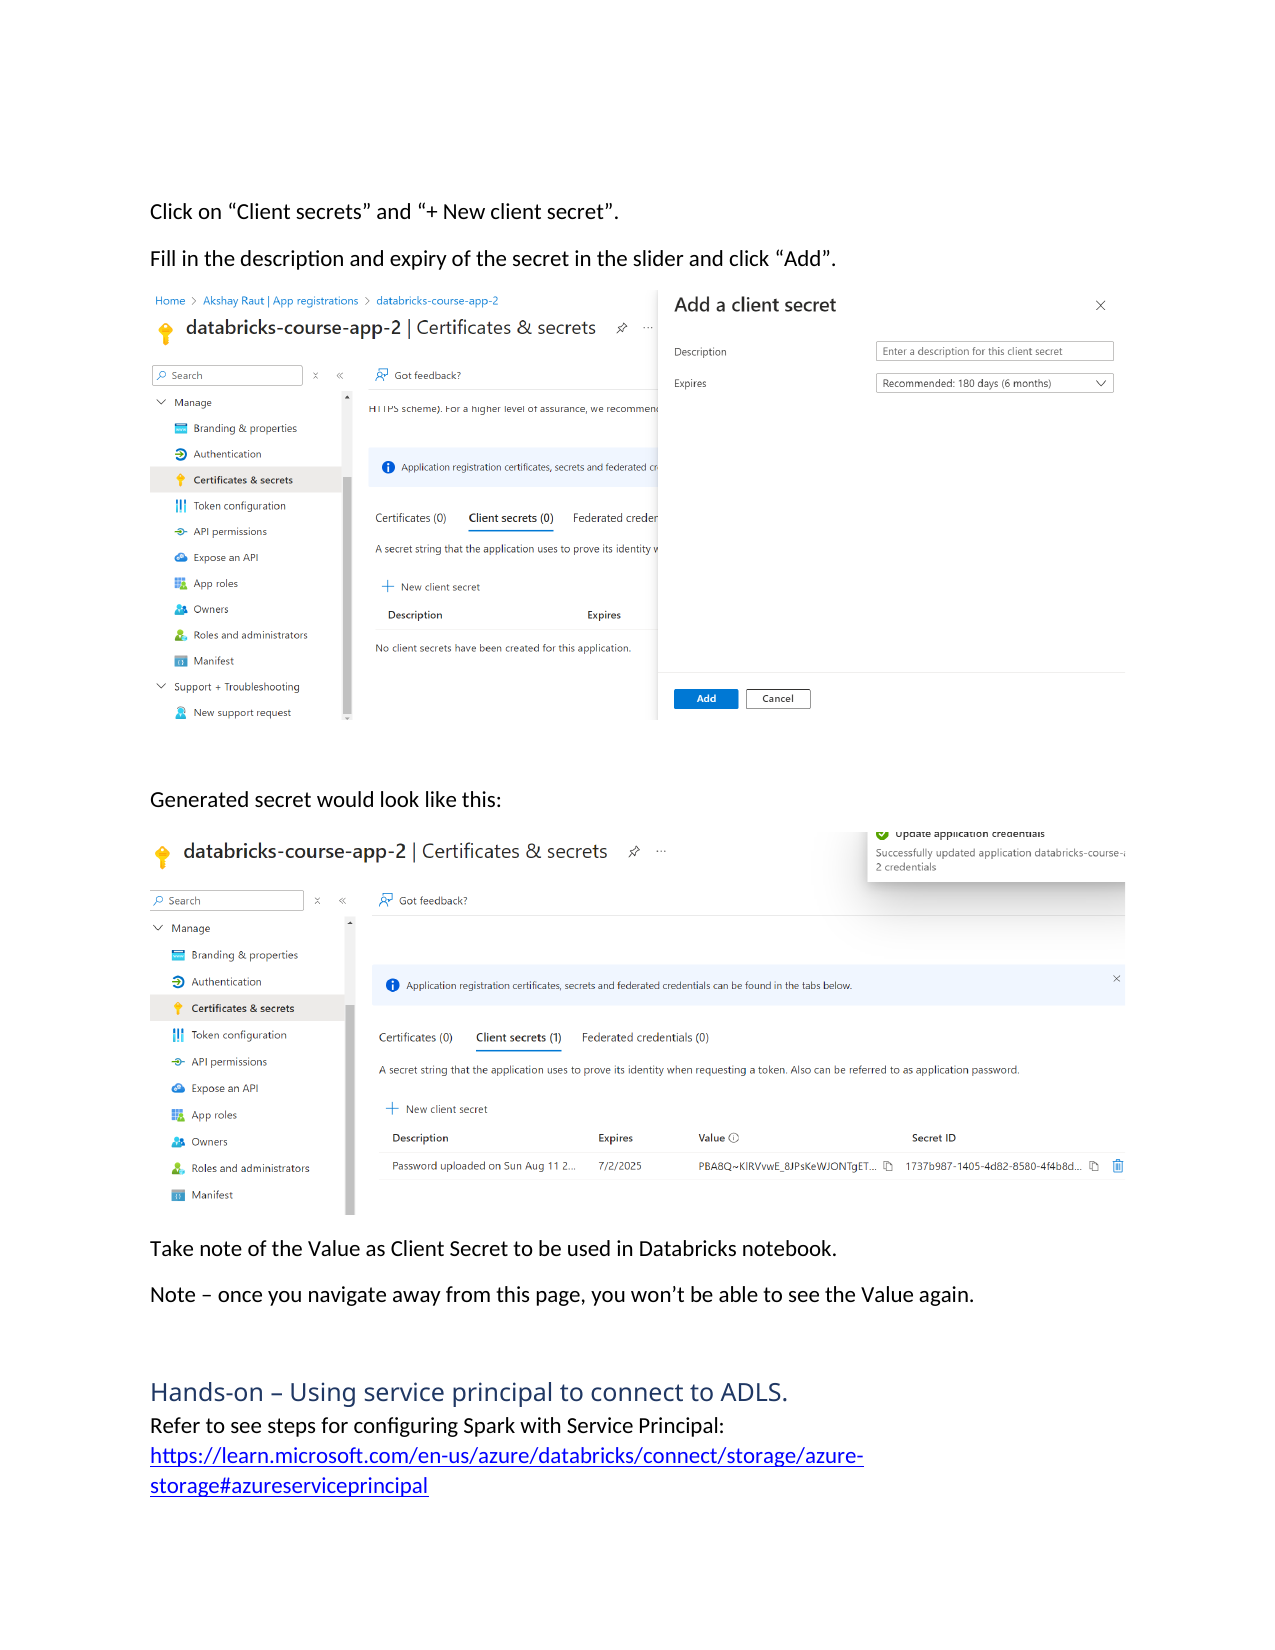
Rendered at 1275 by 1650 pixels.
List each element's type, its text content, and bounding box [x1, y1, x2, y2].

text Take note of the Value as Client Secret to be used in Databricks notebook. [150, 1234, 1125, 1262]
text Click on “Client secrets” and “+ New client secret”. [150, 197, 1125, 225]
text Fill in the description and expiry of the secret in the slider and click “Add”. [150, 244, 1125, 272]
text Refer to see steps for configuring Spark with Service Principal: https://learn.microsoft.com/en-us/azure/databricks/connect/storage/azure-storage#azureserviceprincipal [150, 1411, 1125, 1499]
picture [150, 832, 1125, 1215]
picture [150, 290, 1125, 720]
subtitle Hands-on – Using service principal to connect to ADLS. [150, 1374, 1125, 1408]
text Generated secret would look like this: [150, 785, 1125, 813]
text Note – once you navigate away from this page, you won’t be able to see the Value again. [150, 1281, 1125, 1309]
